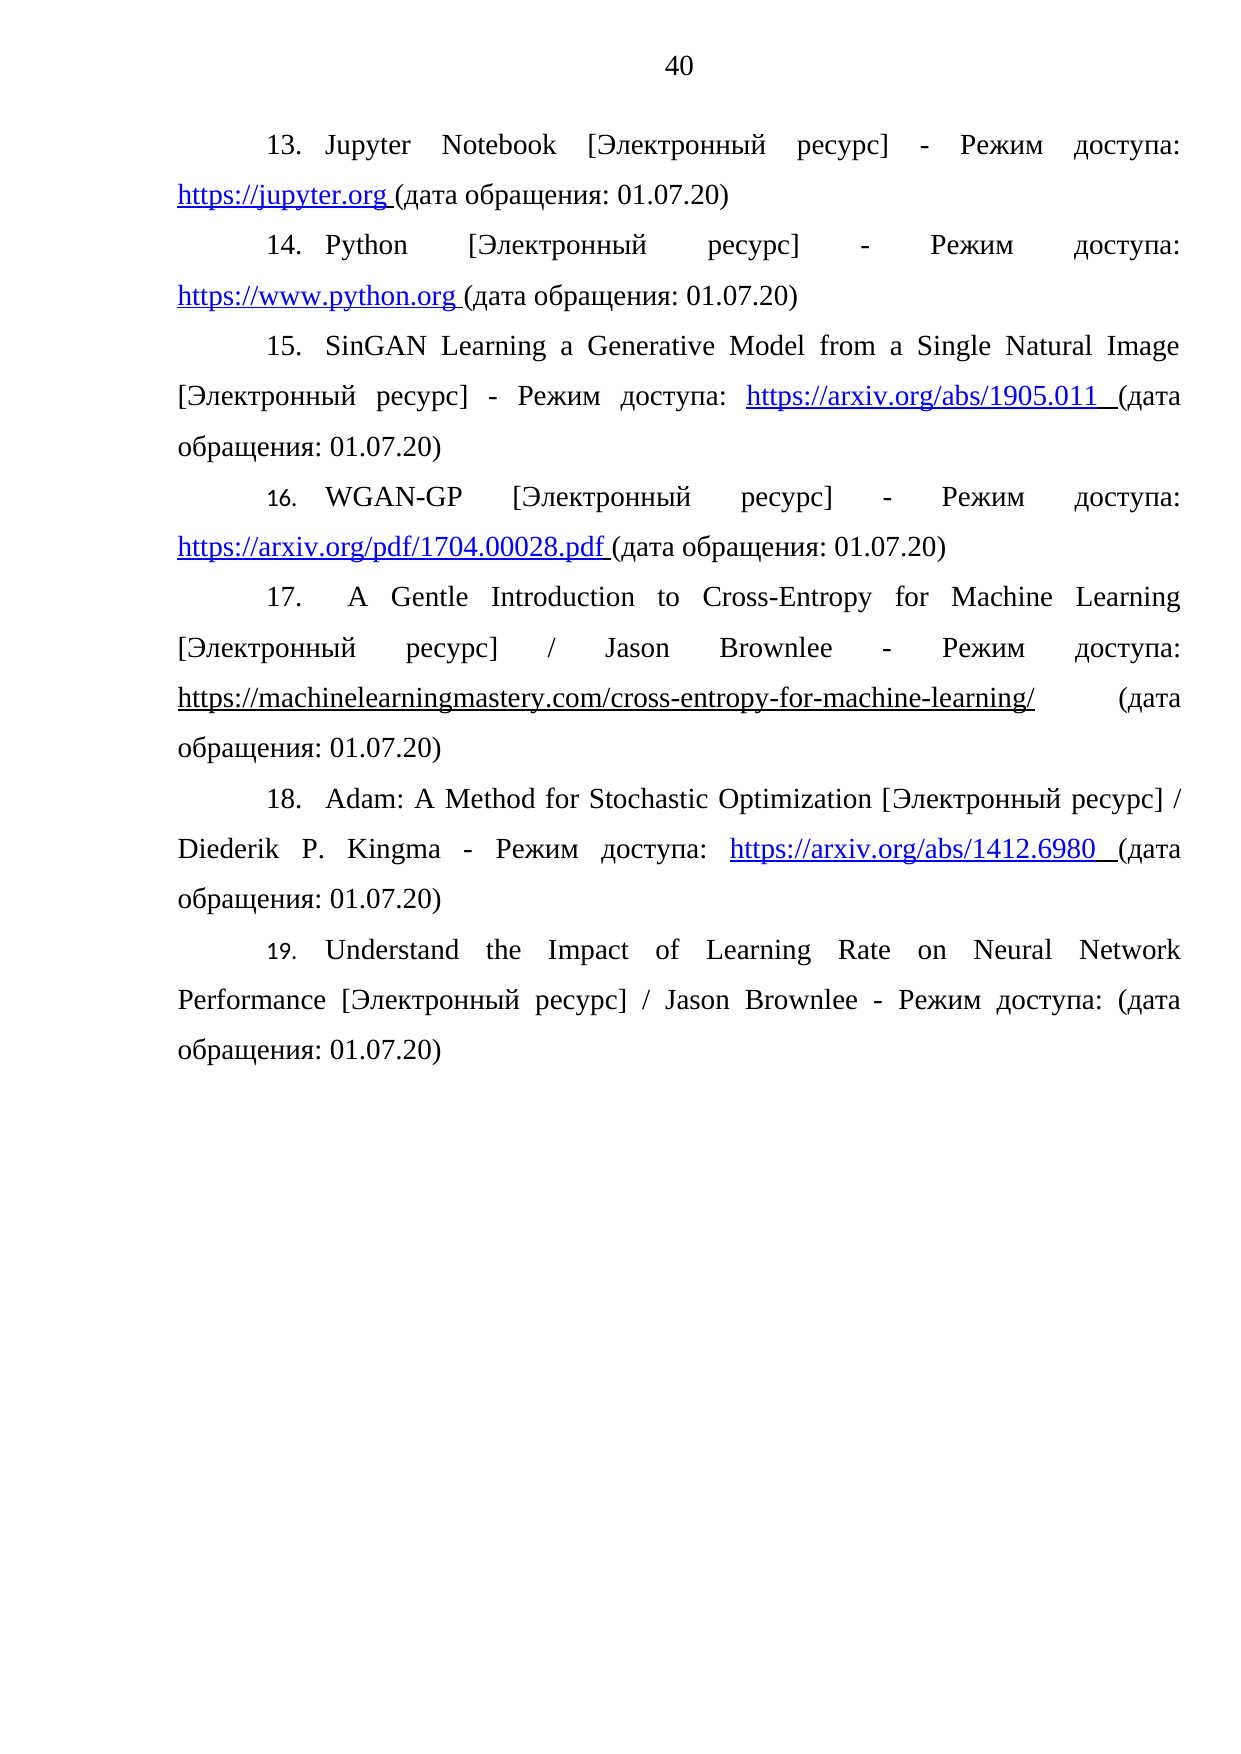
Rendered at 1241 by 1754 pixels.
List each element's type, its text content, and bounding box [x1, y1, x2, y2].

list A Gentle Introduction to Cross-Entropy for Machine Learning [Электронный ресурс] / Jason Brownlee - Режим доступа: https://machinelearningmastery.com/cross-entropy-for-machine-learning/ (дата обращения: 01.07.20) [177, 579, 1181, 764]
list WGAN-GP [Электронный ресурс] - Режим доступа: https://arxiv.org/pdf/1704.00028.pdf (дата обращения: 01.07.20) [177, 479, 1181, 563]
list SinGAN Learning a Generative Model from a Single Natural Image [Электронный ресурс] - Режим доступа: https://arxiv.org/abs/1905.011 (дата обращения: 01.07.20) [177, 328, 1181, 462]
list Python [Электронный ресурс] - Режим доступа: https://www.python.org (дата обращения: 01.07.20) [177, 227, 1181, 311]
list Understand the Impact of Learning Rate on Neural Network Performance [Электронный ресурс] / Jason Brownlee - Режим доступа: (дата обращения: 01.07.20) [177, 932, 1181, 1066]
list Jupyter Notebook [Электронный ресурс] - Режим доступа: https://jupyter.org (дата обращения: 01.07.20) [177, 127, 1181, 211]
list Adam: A Method for Stochastic Optimization [Электронный ресурс] / Diederik P. Kingma - Режим доступа: https://arxiv.org/abs/1412.6980 (дата обращения: 01.07.20) [177, 781, 1181, 915]
